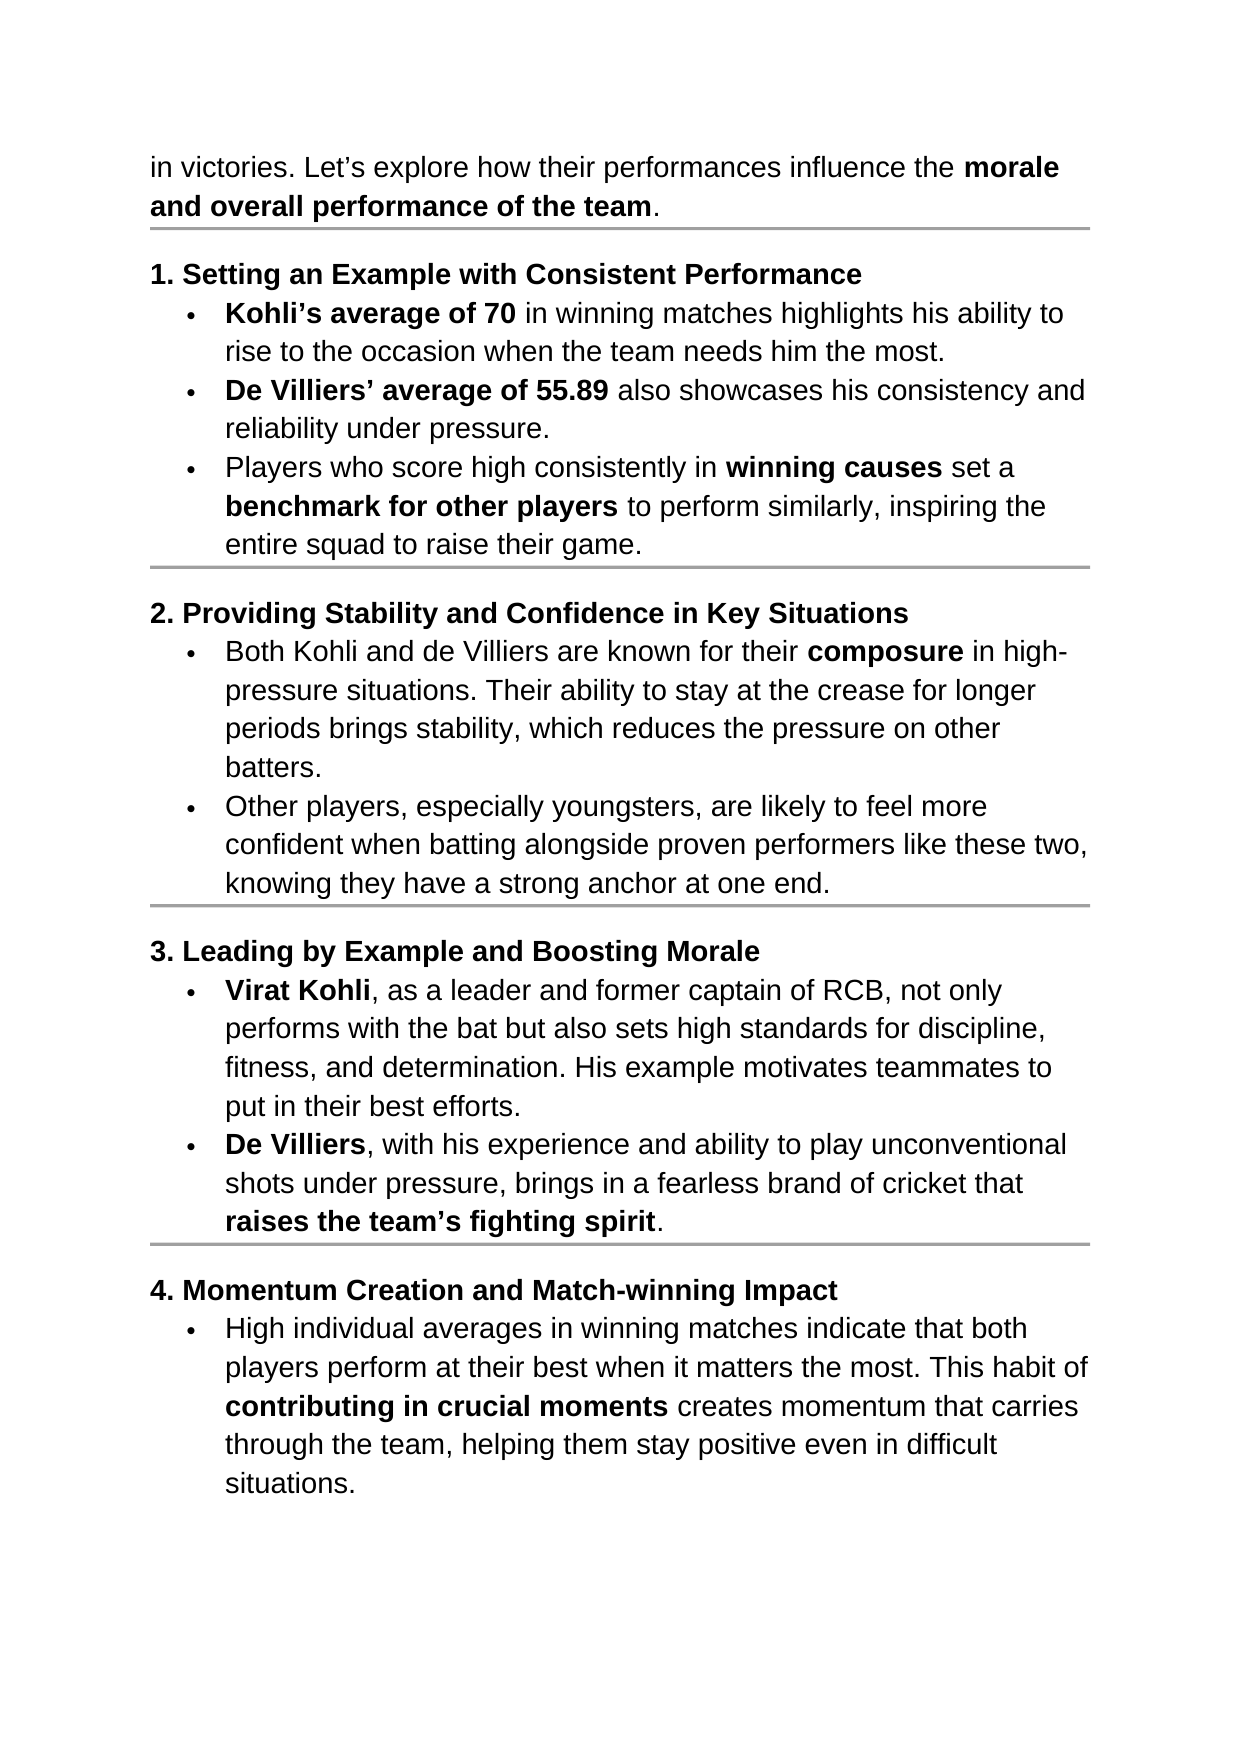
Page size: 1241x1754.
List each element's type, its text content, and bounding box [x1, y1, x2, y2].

list Kohli’s average of 70 in winning matches highlights his ability to rise to the occasion when the team needs him the most. [187, 296, 1090, 368]
list De Villiers, with his experience and ability to play unconventional shots under pressure, brings in a fearless brand of cricket that raises the team’s fighting spirit. [187, 1127, 1090, 1238]
list De Villiers’ average of 55.89 also showcases his consistency and reliability under pressure. [187, 373, 1090, 445]
text 3. Leading by Example and Boosting Morale [150, 934, 1090, 968]
list High individual averages in winning matches indicate that both players perform at their best when it matters the most. This habit of contributing in crucial moments creates momentum that carries through the team, helping them stay positive even in difficult situations. [187, 1311, 1090, 1499]
text 2. Providing Stability and Confidence in Key Situations [150, 596, 1090, 629]
text 4. Momentum Creation and Match-winning Impact [150, 1273, 1090, 1306]
list Players who score high consistently in winning causes set a benchmark for other players to perform similarly, inspiring the entire squad to raise their game. [187, 450, 1090, 561]
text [150, 150, 1090, 222]
list Other players, especially youngsters, are likely to feel more confident when batting alongside proven performers like these two, knowing they have a strong anchor at one end. [187, 788, 1090, 899]
list Virat Kohli, as a leader and former captain of RCB, not only performs with the bat but also sets high standards for discipline, fitness, and determination. His example motivates teammates to put in their best efforts. [187, 973, 1090, 1122]
text 1. Setting an Example with Consistent Performance [150, 257, 1090, 291]
list Both Kohli and de Villiers are known for their composure in high-pressure situations. Their ability to stay at the crease for longer periods brings stability, which reduces the pressure on other batters. [187, 634, 1090, 783]
